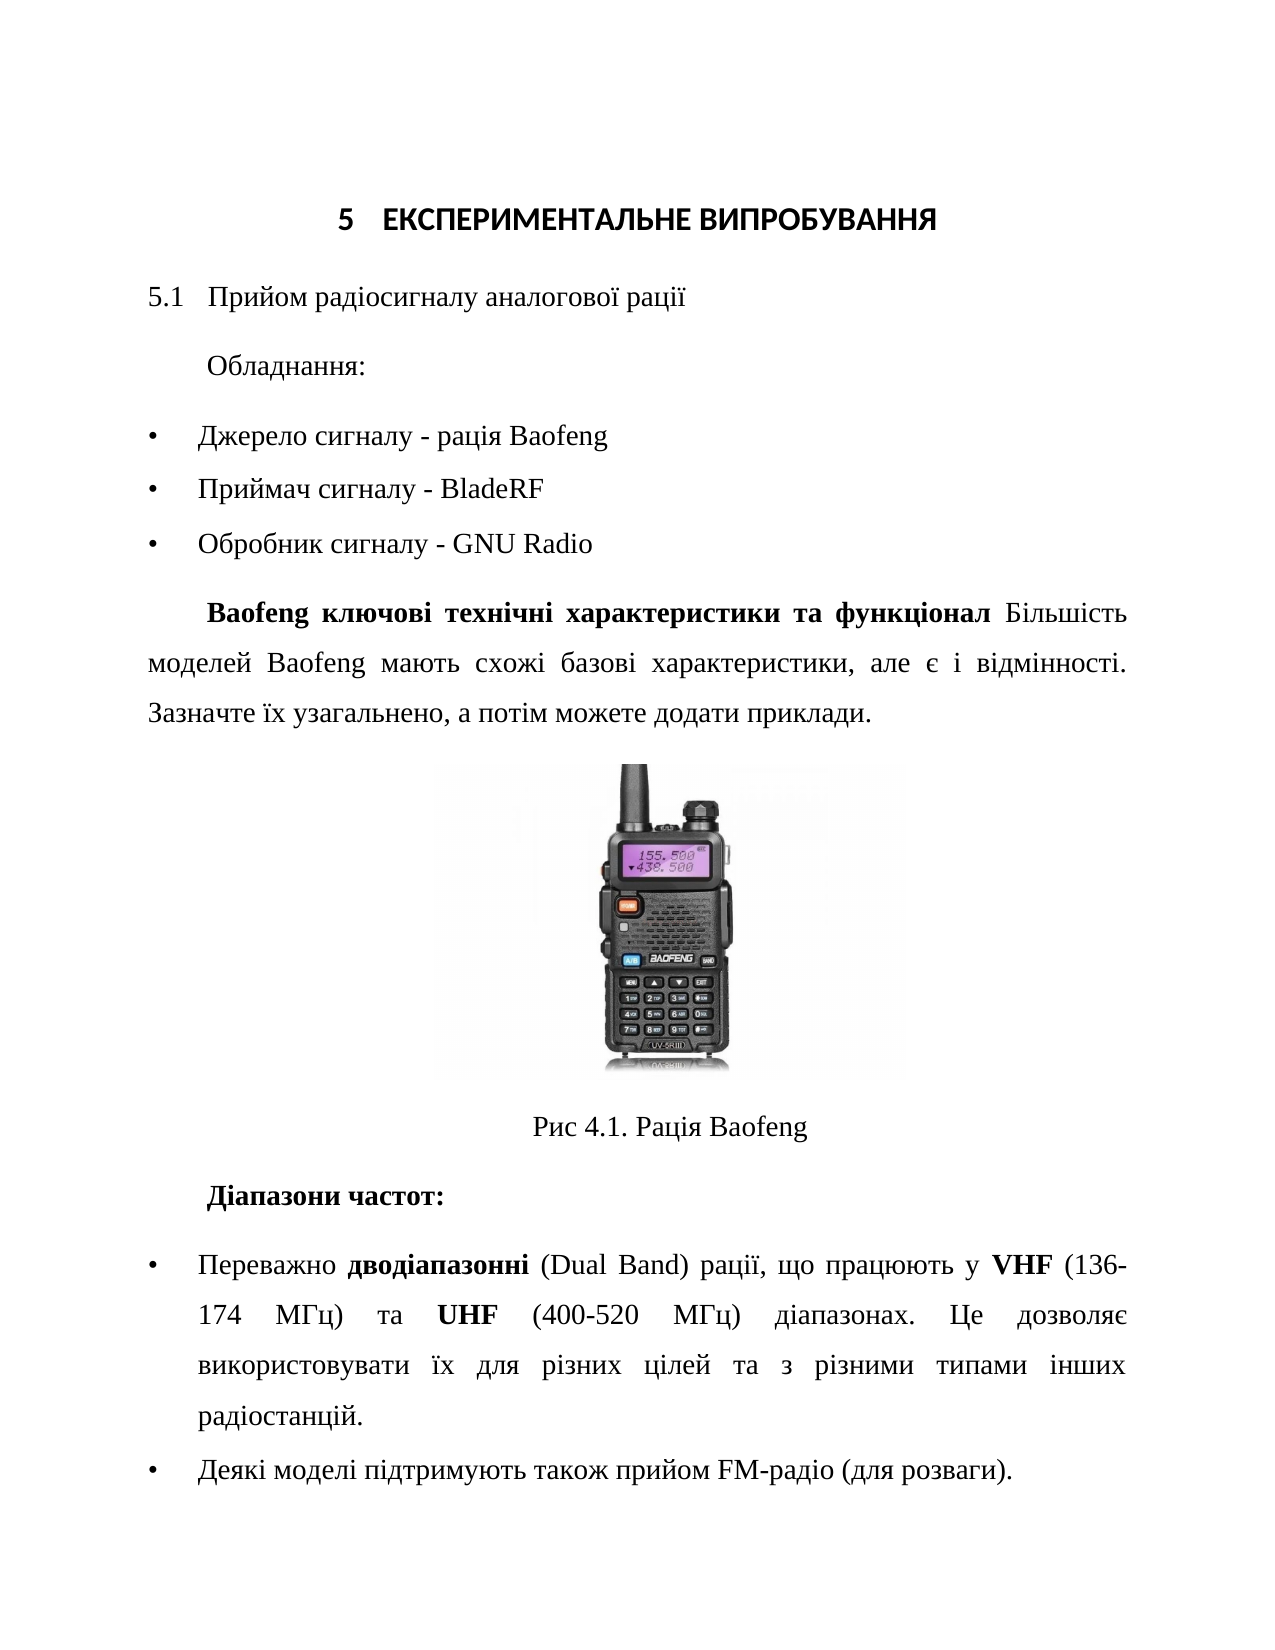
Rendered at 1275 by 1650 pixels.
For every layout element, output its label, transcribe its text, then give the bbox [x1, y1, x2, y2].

list Переважно дводіапазонні (Dual Band) рації, що працюють у VHF (136-174 МГц) та UHF (400-520 МГц) діапазонах. Це дозволяє використовувати їх для різних цілей та з різними типами інших радіостанцій. [148, 1247, 1127, 1431]
text Рис 4.1. Рація Baofeng [148, 1109, 1127, 1142]
subtitle ЕКСПЕРИМЕНТАЛЬНЕ ВИПРОБУВАННЯ [148, 198, 1127, 238]
picture [433, 764, 907, 1080]
text Baofeng ключові технічні характеристики та функціонал Більшість моделей Baofeng мають схожі базові характеристики, але є і відмінності. Зазначте їх узагальнено, а потім можете додати приклади. [148, 595, 1127, 729]
list Деякі моделі підтримують також прийом FM-радіо (для розваги). [148, 1452, 1127, 1485]
list Обробник сигналу - GNU Radio [148, 526, 1127, 559]
list Джерело сигналу - рація Baofeng [148, 418, 1127, 451]
list Приймач сигналу - BladeRF [148, 472, 1127, 505]
subtitle Прийом радіосигналу аналогової рації [148, 279, 1127, 313]
text Діапазони частот: [148, 1178, 1127, 1211]
text Обладнання: [148, 348, 1127, 382]
